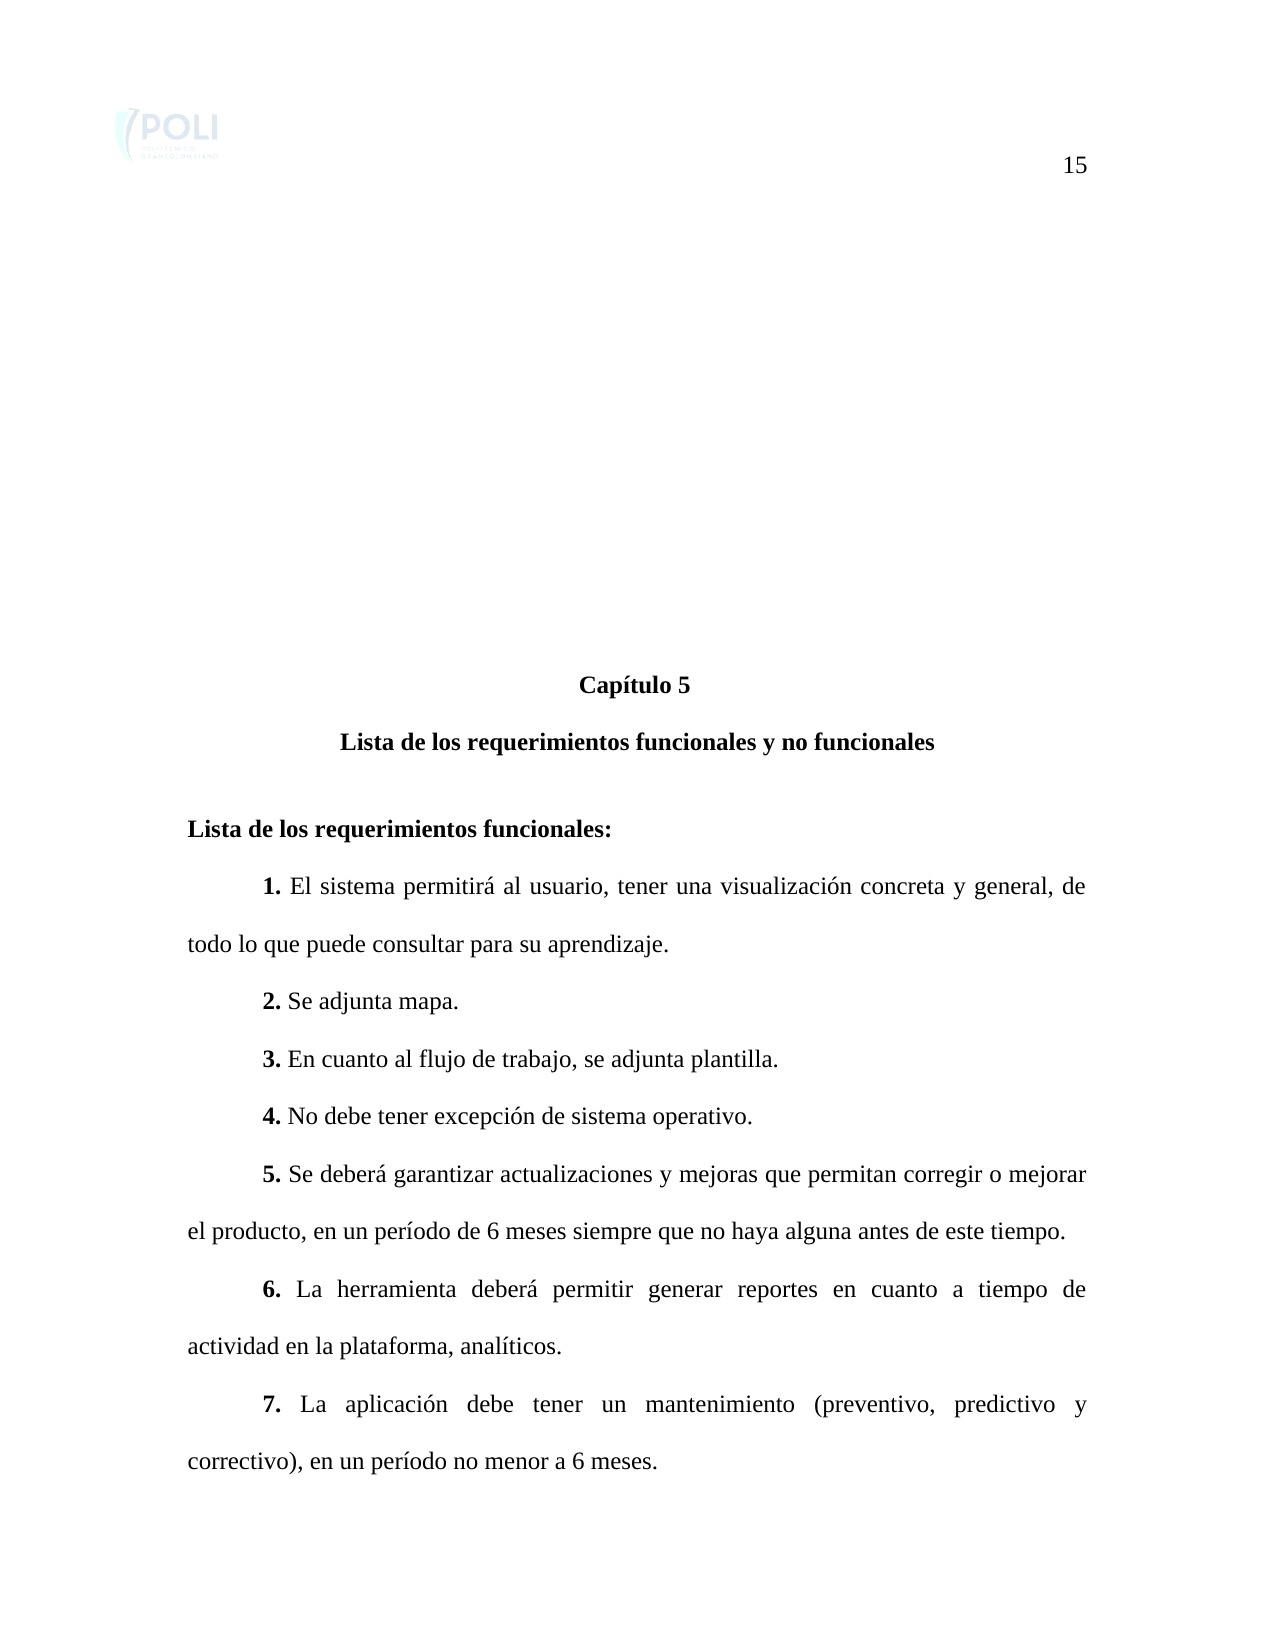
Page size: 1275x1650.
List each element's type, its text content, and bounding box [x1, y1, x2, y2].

list 7. La aplicación debe tener un mantenimiento (preventivo, predictivo y correctivo), en un período no menor a 6 meses. [187, 1389, 1087, 1475]
subtitle Capítulo 5 Lista de los requerimientos funcionales y no funcionales [187, 670, 1087, 756]
list 3. En cuanto al flujo de trabajo, se adjunta plantilla. [187, 1044, 1087, 1072]
list Lista de los requerimientos funcionales: [187, 814, 1087, 842]
list 2. Se adjunta mapa. [187, 986, 1087, 1015]
list 1. El sistema permitirá al usuario, tener una visualización concreta y general, de todo lo que puede consultar para su aprendizaje. [187, 871, 1087, 957]
list 4. No debe tener excepción de sistema operativo. [187, 1101, 1087, 1130]
list 6. La herramienta deberá permitir generar reportes en cuanto a tiempo de actividad en la plataforma, analíticos. [187, 1274, 1087, 1360]
list 5. Se deberá garantizar actualizaciones y mejoras que permitan corregir o mejorar el producto, en un período de 6 meses siempre que no haya alguna antes de este tiempo. [187, 1159, 1087, 1245]
